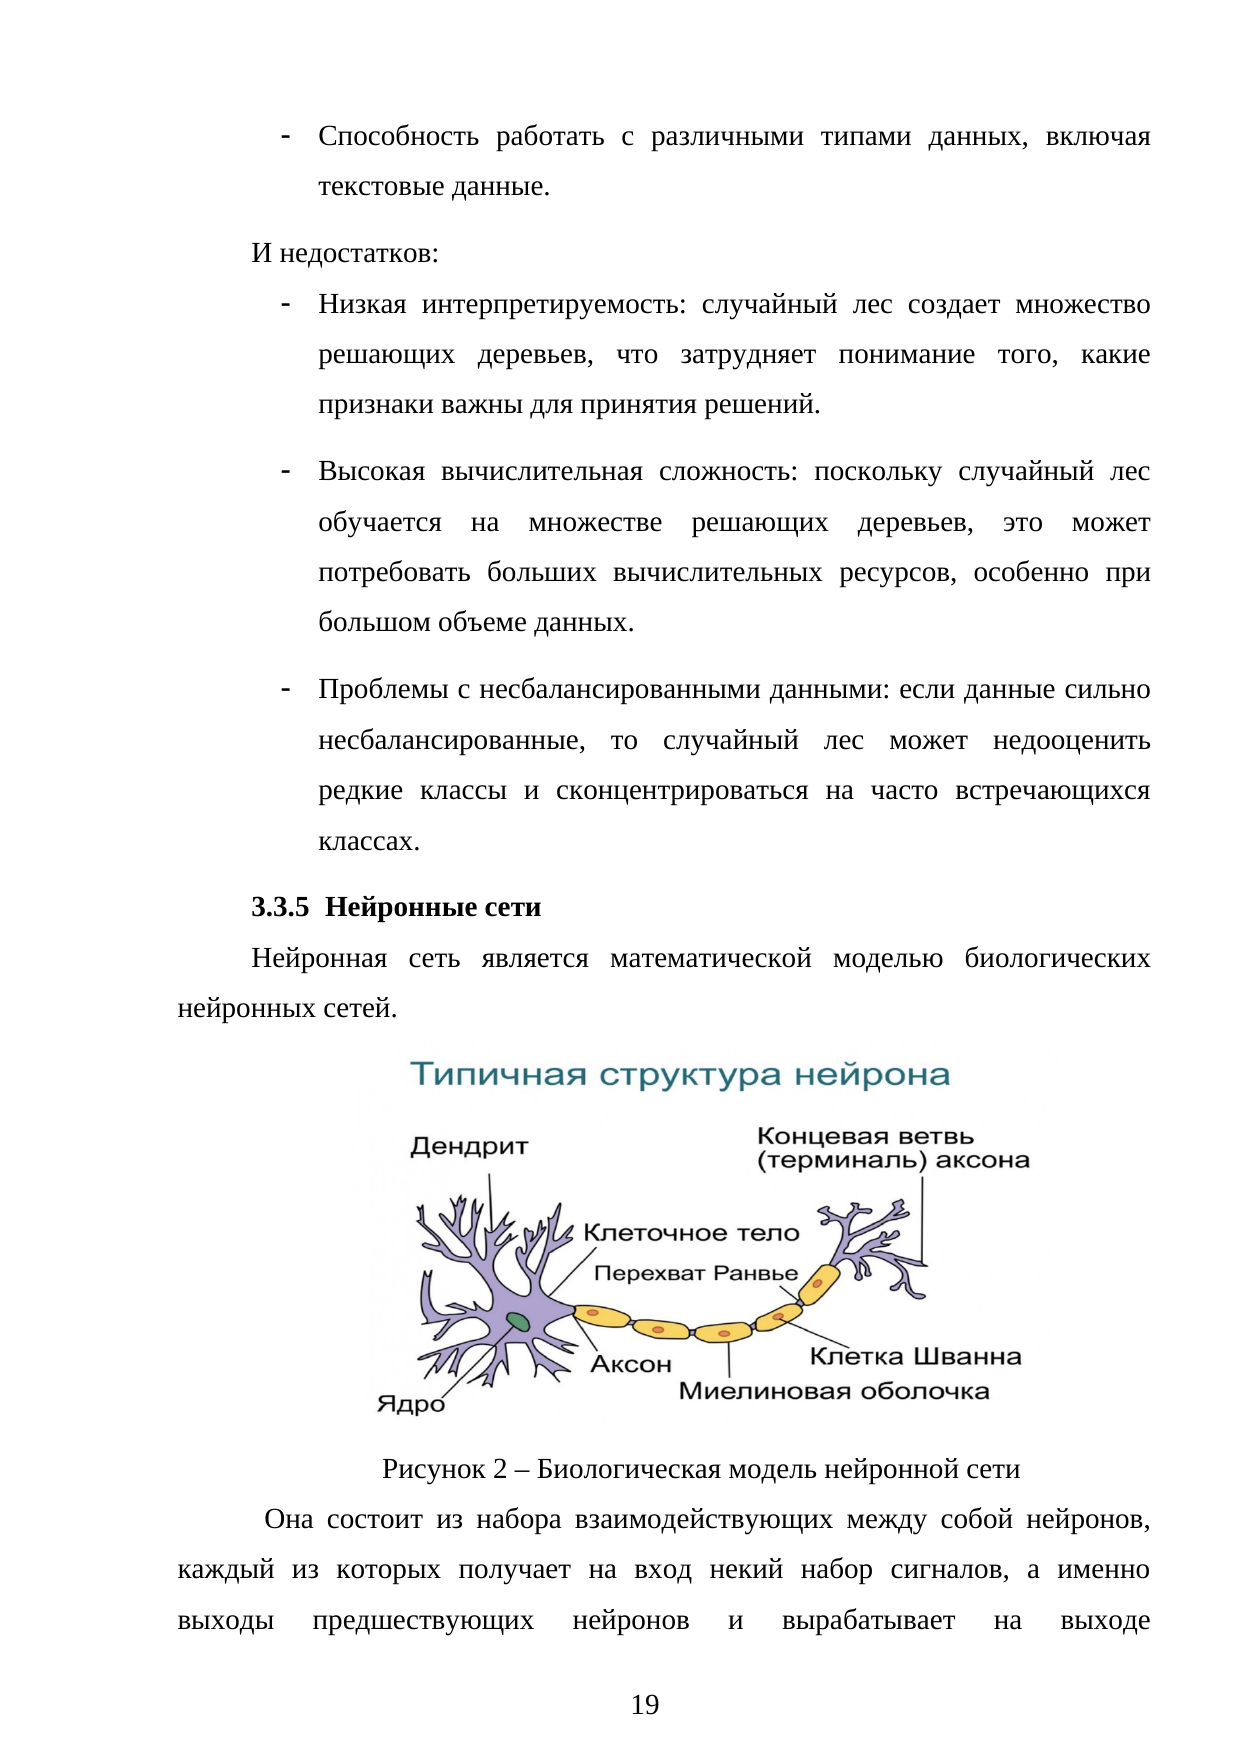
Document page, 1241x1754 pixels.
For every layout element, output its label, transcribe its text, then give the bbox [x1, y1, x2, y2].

subtitle Нейронные сети [217, 889, 1152, 923]
picture [342, 1040, 1061, 1435]
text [177, 1501, 1152, 1636]
text Нейронная сеть является математической моделью биологических нейронных сетей. [177, 940, 1152, 1024]
list Высокая вычислительная сложность: поскольку случайный лес обучается на множестве решающих деревьев, это может потребовать больших вычислительных ресурсов, особенно при большом объеме данных. [281, 453, 1152, 638]
list Проблемы с несбалансированными данными: если данные сильно несбалансированные, то случайный лес может недооценить редкие классы и сконцентрироваться на часто встречающихся классах. [281, 672, 1152, 856]
text Рисунок 2 – Биологическая модель нейронной сети [177, 1451, 1152, 1484]
list Способность работать с различными типами данных, включая текстовые данные. [281, 118, 1152, 202]
text И недостатков: [177, 236, 1152, 269]
list Низкая интерпретируемость: случайный лес создает множество решающих деревьев, что затрудняет понимание того, какие признаки важны для принятия решений. [281, 286, 1152, 420]
